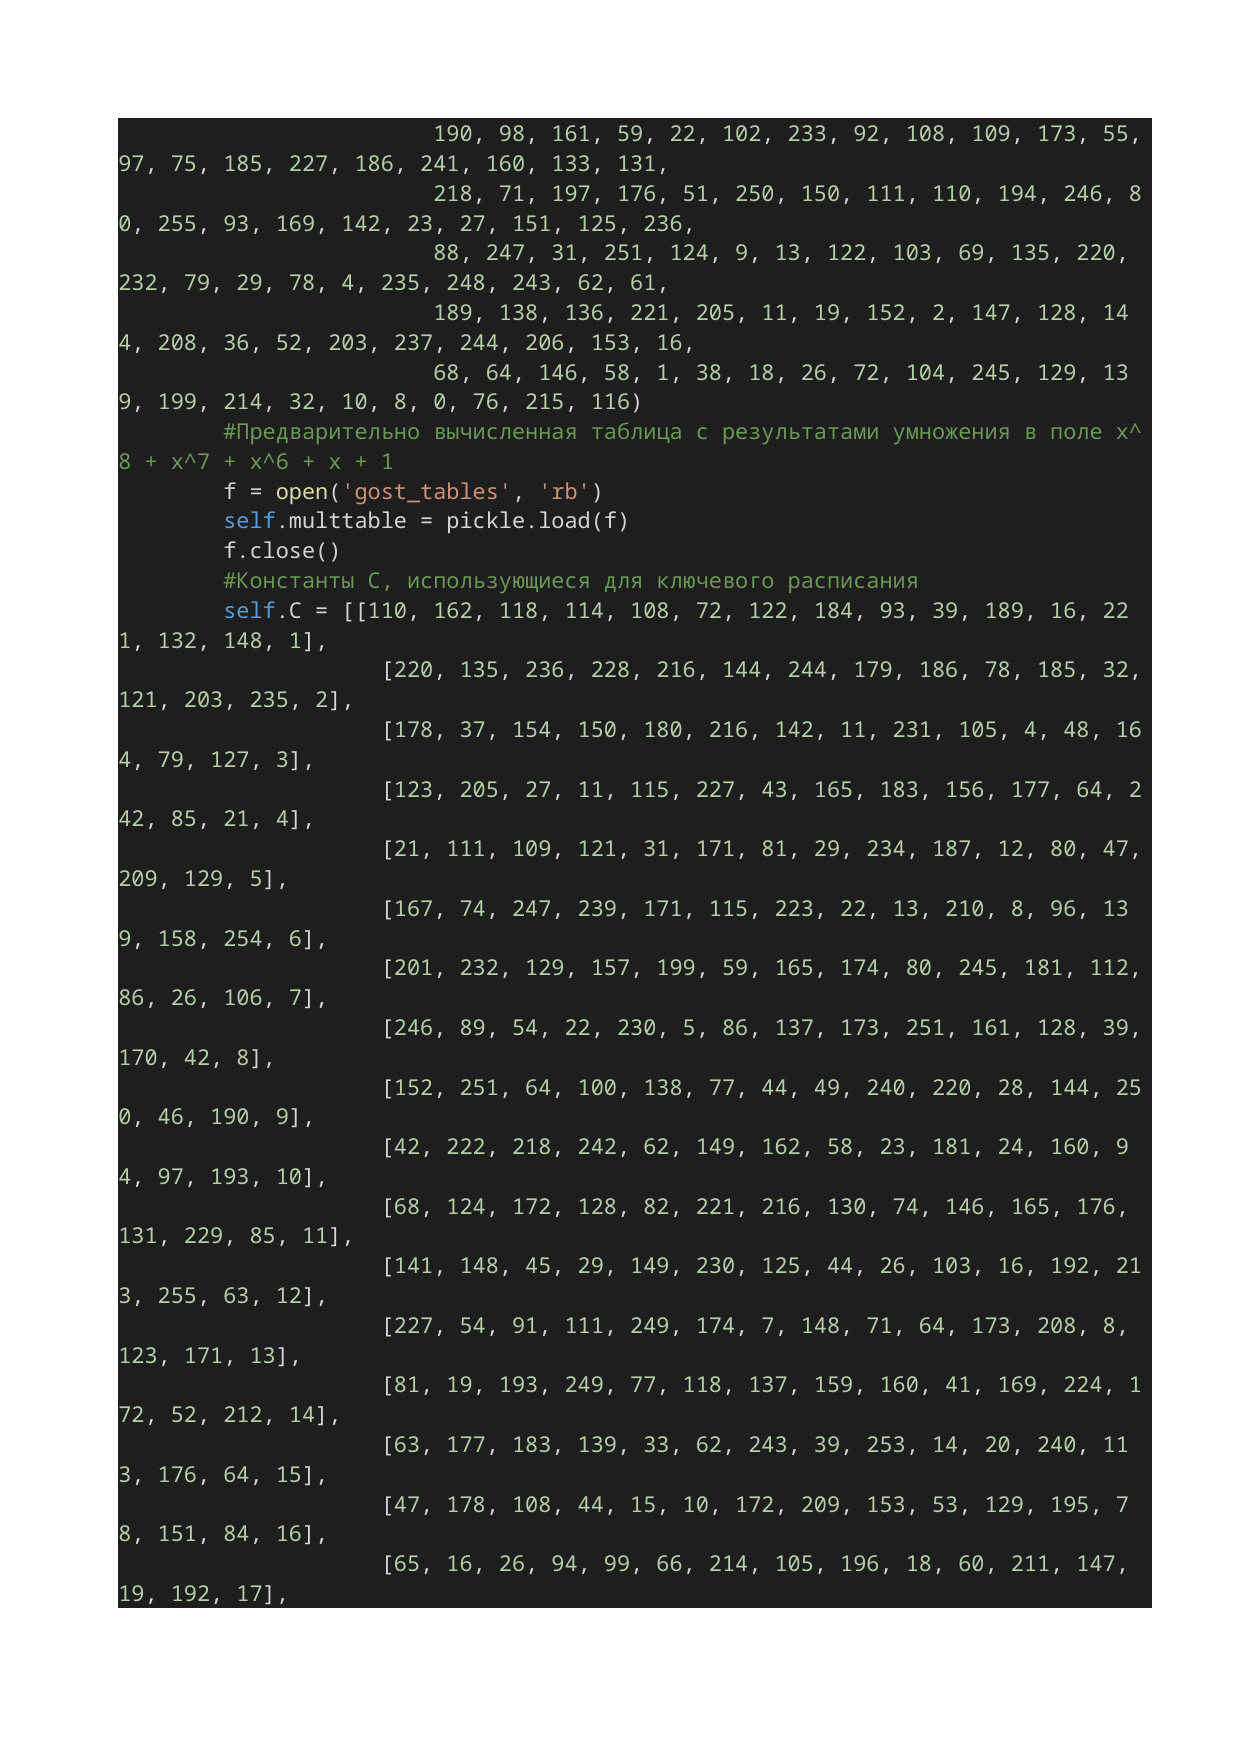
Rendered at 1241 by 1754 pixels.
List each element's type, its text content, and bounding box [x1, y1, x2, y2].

text [63, 177, 183, 139, 33, 62, 243, 39, 253, 14, 20, 240, 113, 176, 64, 15], [118, 1429, 1152, 1488]
text [227, 54, 91, 111, 249, 174, 7, 148, 71, 64, 173, 208, 8, 123, 171, 13], [118, 1310, 1152, 1369]
text 190, 98, 161, 59, 22, 102, 233, 92, 108, 109, 173, 55, 97, 75, 185, 227, 186, 241, 160, 133, 131, [118, 118, 1152, 178]
text f.close() [118, 535, 1152, 565]
text #Константы C, использующиеся для ключевого расписания [118, 565, 1152, 595]
text 218, 71, 197, 176, 51, 250, 150, 111, 110, 194, 246, 80, 255, 93, 169, 142, 23, 27, 151, 125, 236, [118, 178, 1152, 237]
text [42, 222, 218, 242, 62, 149, 162, 58, 23, 181, 24, 160, 94, 97, 193, 10], [118, 1131, 1152, 1191]
text [47, 178, 108, 44, 15, 10, 172, 209, 153, 53, 129, 195, 78, 151, 84, 16], [118, 1488, 1152, 1548]
text [65, 16, 26, 94, 99, 66, 214, 105, 196, 18, 60, 211, 147, 19, 192, 17], [118, 1548, 1152, 1608]
text [123, 205, 27, 11, 115, 227, 43, 165, 183, 156, 177, 64, 242, 85, 21, 4], [118, 773, 1152, 833]
text [21, 111, 109, 121, 31, 171, 81, 29, 234, 187, 12, 80, 47, 209, 129, 5], [118, 833, 1152, 893]
text [167, 74, 247, 239, 171, 115, 223, 22, 13, 210, 8, 96, 139, 158, 254, 6], [118, 893, 1152, 952]
text [246, 89, 54, 22, 230, 5, 86, 137, 173, 251, 161, 128, 39, 170, 42, 8], [118, 1012, 1152, 1071]
text [152, 251, 64, 100, 138, 77, 44, 49, 240, 220, 28, 144, 250, 46, 190, 9], [118, 1071, 1152, 1131]
text [68, 124, 172, 128, 82, 221, 216, 130, 74, 146, 165, 176, 131, 229, 85, 11], [118, 1191, 1152, 1250]
text 68, 64, 146, 58, 1, 38, 18, 26, 72, 104, 245, 129, 139, 199, 214, 32, 10, 8, 0, 76, 215, 116) [118, 356, 1152, 416]
text [81, 19, 193, 249, 77, 118, 137, 159, 160, 41, 169, 224, 172, 52, 212, 14], [118, 1369, 1152, 1429]
text 189, 138, 136, 221, 205, 11, 19, 152, 2, 147, 128, 144, 208, 36, 52, 203, 237, 244, 206, 153, 16, [118, 297, 1152, 356]
text [178, 37, 154, 150, 180, 216, 142, 11, 231, 105, 4, 48, 164, 79, 127, 3], [118, 714, 1152, 773]
text self.multtable = pickle.load(f) [118, 505, 1152, 535]
text [201, 232, 129, 157, 199, 59, 165, 174, 80, 245, 181, 112, 86, 26, 106, 7], [118, 952, 1152, 1012]
text self.C = [[110, 162, 118, 114, 108, 72, 122, 184, 93, 39, 189, 16, 221, 132, 148, 1], [118, 595, 1152, 654]
text 88, 247, 31, 251, 124, 9, 13, 122, 103, 69, 135, 220, 232, 79, 29, 78, 4, 235, 248, 243, 62, 61, [118, 237, 1152, 297]
text f = open('gost_tables', 'rb') [118, 476, 1152, 505]
text [141, 148, 45, 29, 149, 230, 125, 44, 26, 103, 16, 192, 213, 255, 63, 12], [118, 1250, 1152, 1310]
text #Предварительно вычисленная таблица с результатами умножения в поле x^8 + x^7 + x^6 + x + 1 [118, 416, 1152, 476]
text [220, 135, 236, 228, 216, 144, 244, 179, 186, 78, 185, 32, 121, 203, 235, 2], [118, 654, 1152, 714]
